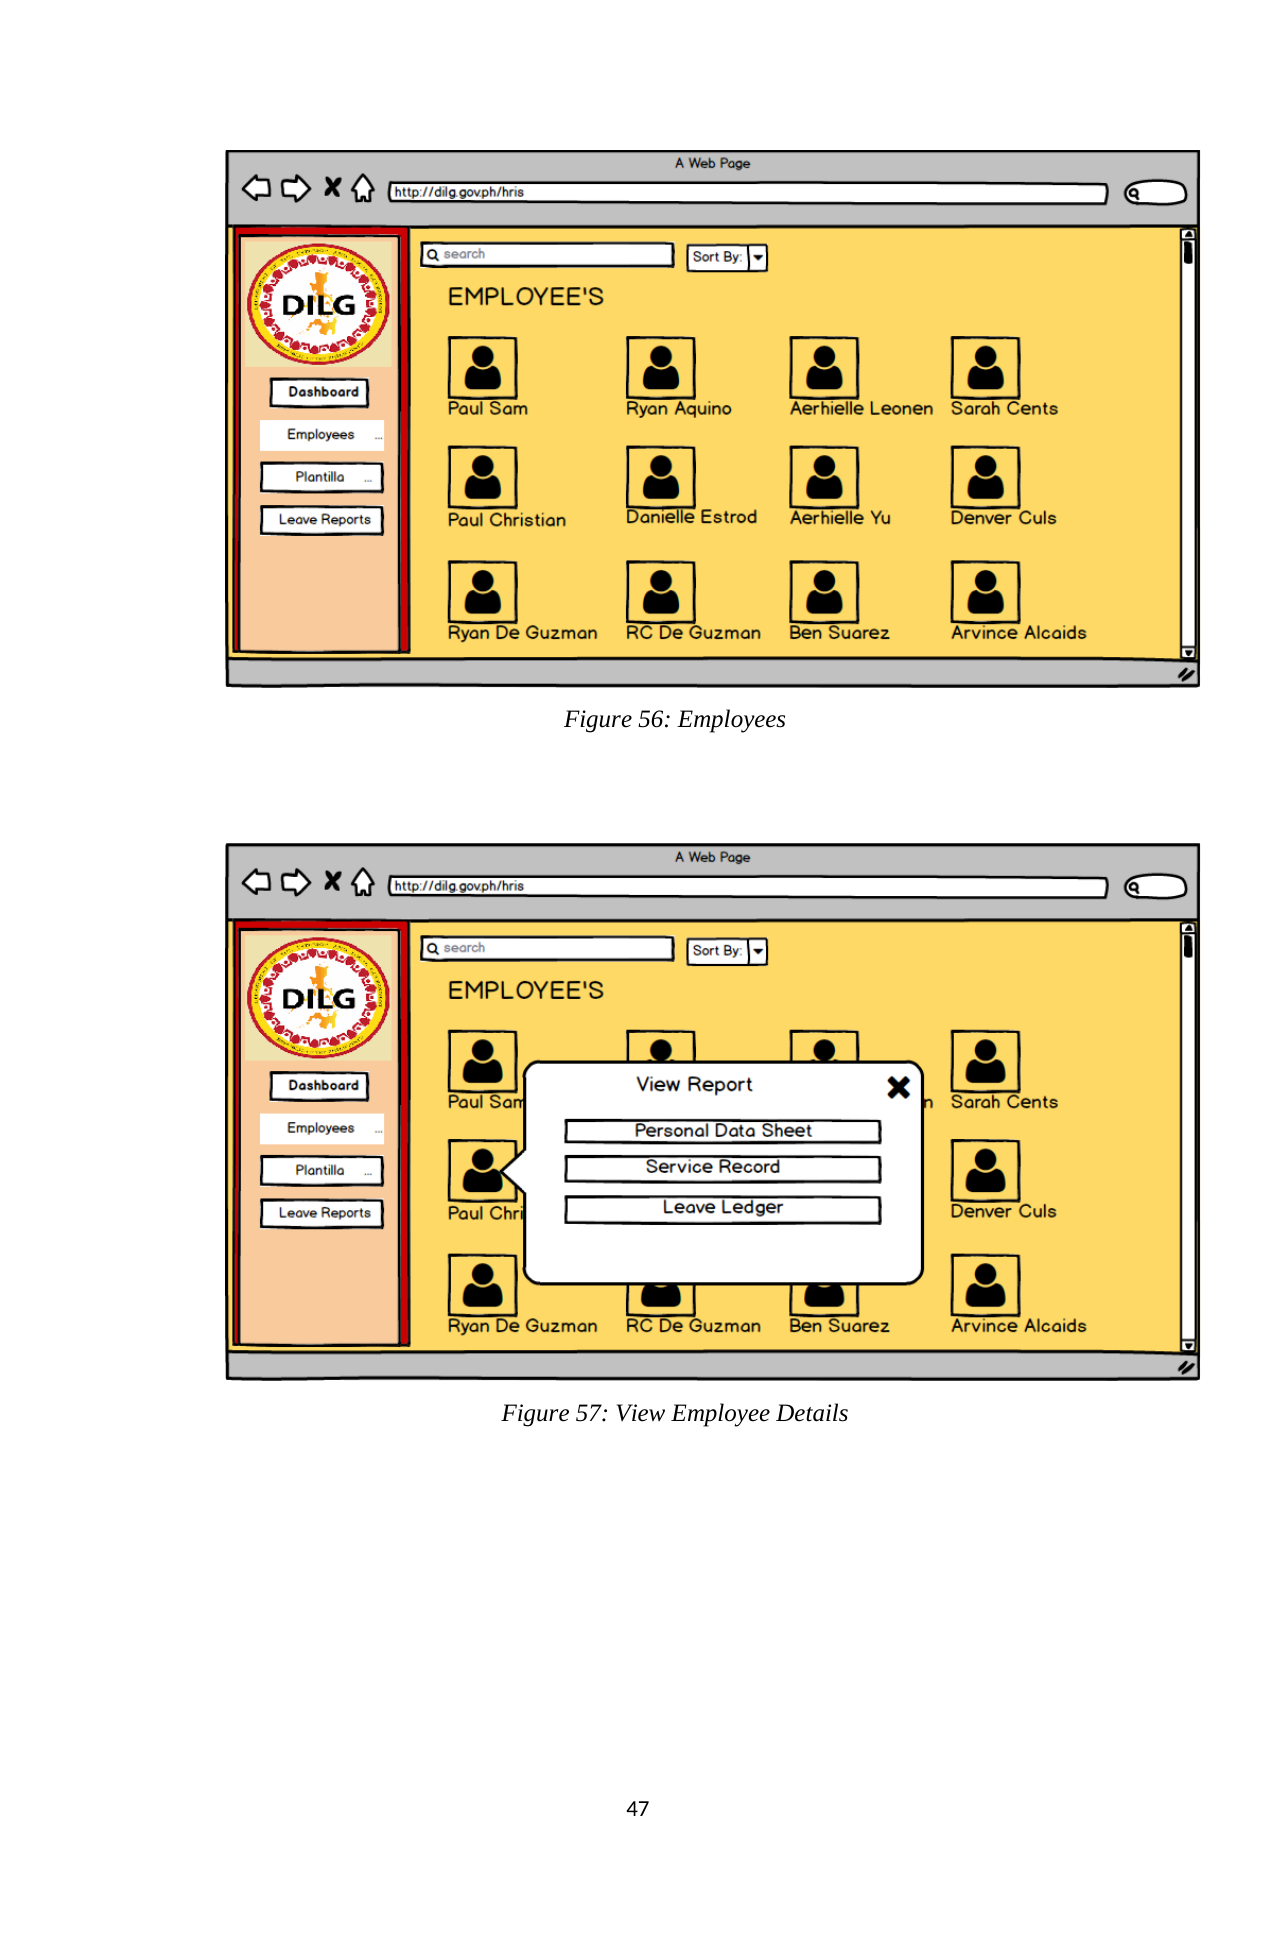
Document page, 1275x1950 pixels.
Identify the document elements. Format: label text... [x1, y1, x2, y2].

text Figure 57: View Employee Details [225, 1398, 1125, 1426]
picture [225, 150, 1200, 688]
picture [225, 843, 1200, 1381]
text Figure 56: Employees [225, 704, 1125, 733]
